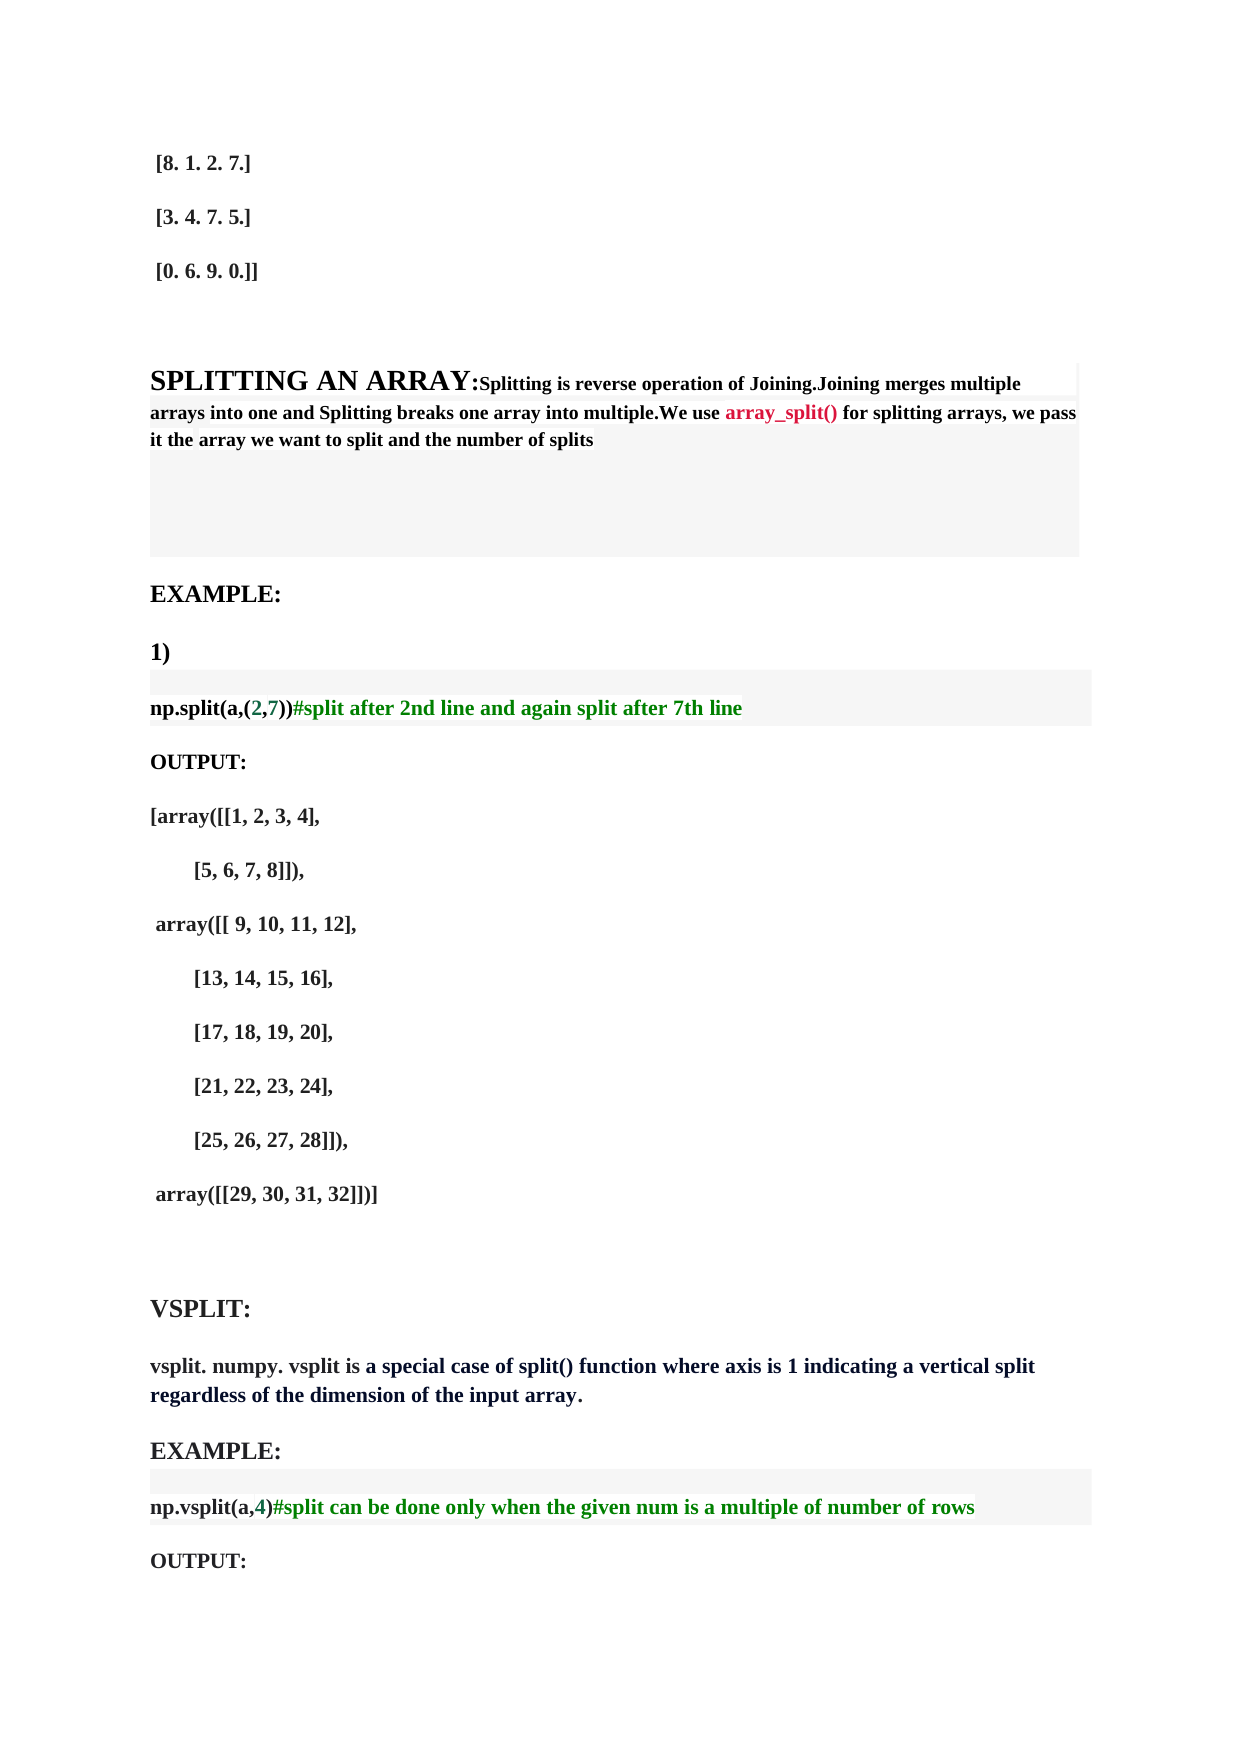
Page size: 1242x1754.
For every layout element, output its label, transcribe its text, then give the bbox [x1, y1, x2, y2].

subtitle OUTPUT: [150, 689, 1104, 774]
text vsplit. numpy. vsplit is a special case of split() function where axis is 1 indicating a vertical split regardless of the dimension of the input array. [150, 1353, 1104, 1407]
subtitle EXAMPLE: [150, 381, 283, 607]
text [array([[1, 2, 3, 4], [150, 803, 1104, 828]
text [17, 18, 19, 20], [194, 1019, 1104, 1044]
subtitle EXAMPLE: [150, 1436, 1104, 1464]
text [25, 26, 27, 28]]), [194, 1127, 1104, 1152]
subtitle OUTPUT: [150, 1487, 1104, 1573]
text array([[ 9, 10, 11, 12], [155, 911, 1104, 936]
text [8. 1. 2. 7.] [155, 150, 1104, 175]
subtitle VSPLIT: [150, 1293, 1104, 1323]
text array([[29, 30, 31, 32]])] [155, 1181, 1104, 1206]
text [13, 14, 15, 16], [194, 965, 1104, 990]
text [3. 4. 7. 5.] [155, 204, 1104, 229]
text [0. 6. 9. 0.]] [155, 258, 1104, 283]
text [21, 22, 23, 24], [194, 1073, 1104, 1098]
text [5, 6, 7, 8]]), [194, 857, 1104, 882]
subtitle 1) [150, 637, 283, 666]
